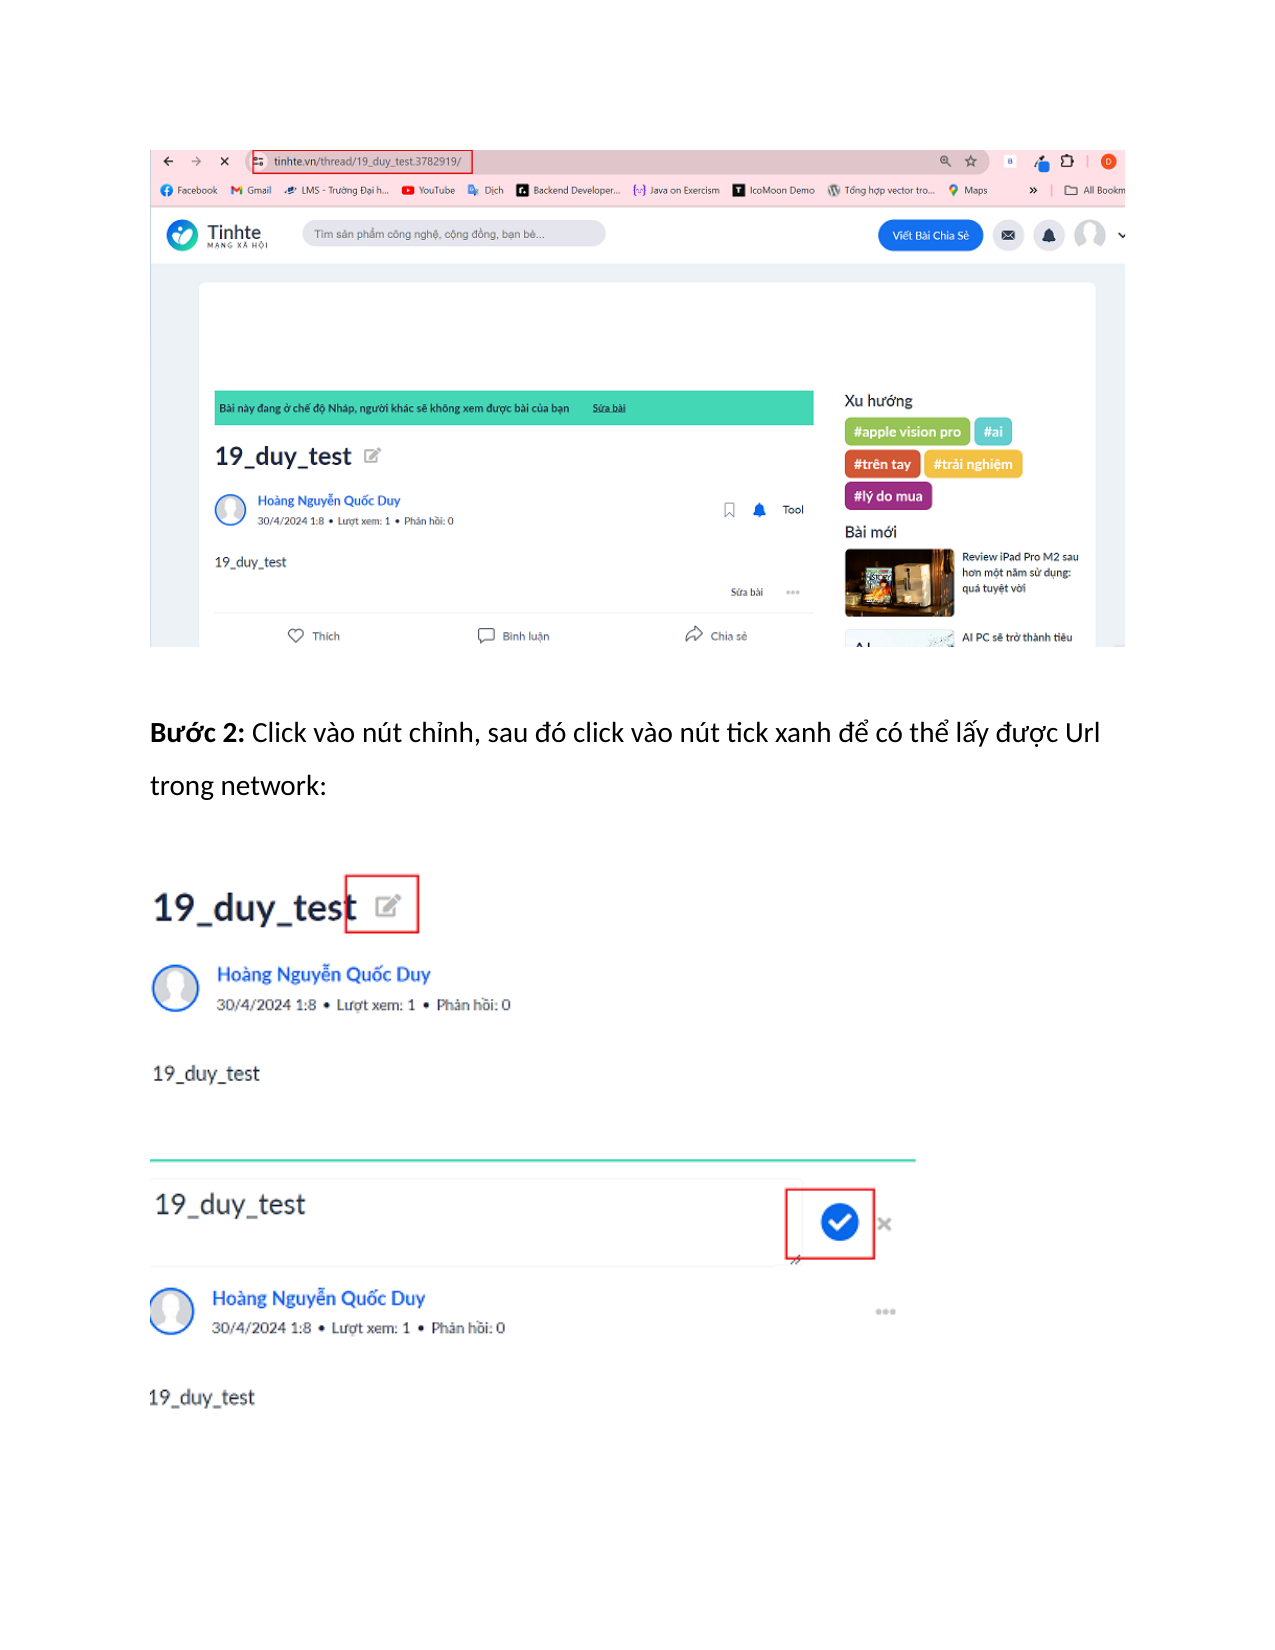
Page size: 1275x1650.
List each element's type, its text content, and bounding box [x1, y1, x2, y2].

picture [150, 150, 1125, 647]
picture [150, 871, 587, 1092]
picture [150, 1158, 916, 1437]
text Bước 2: Click vào nút chỉnh, sau đó click vào nút tick xanh để có thể lấy được Url trong network: [150, 714, 1125, 803]
